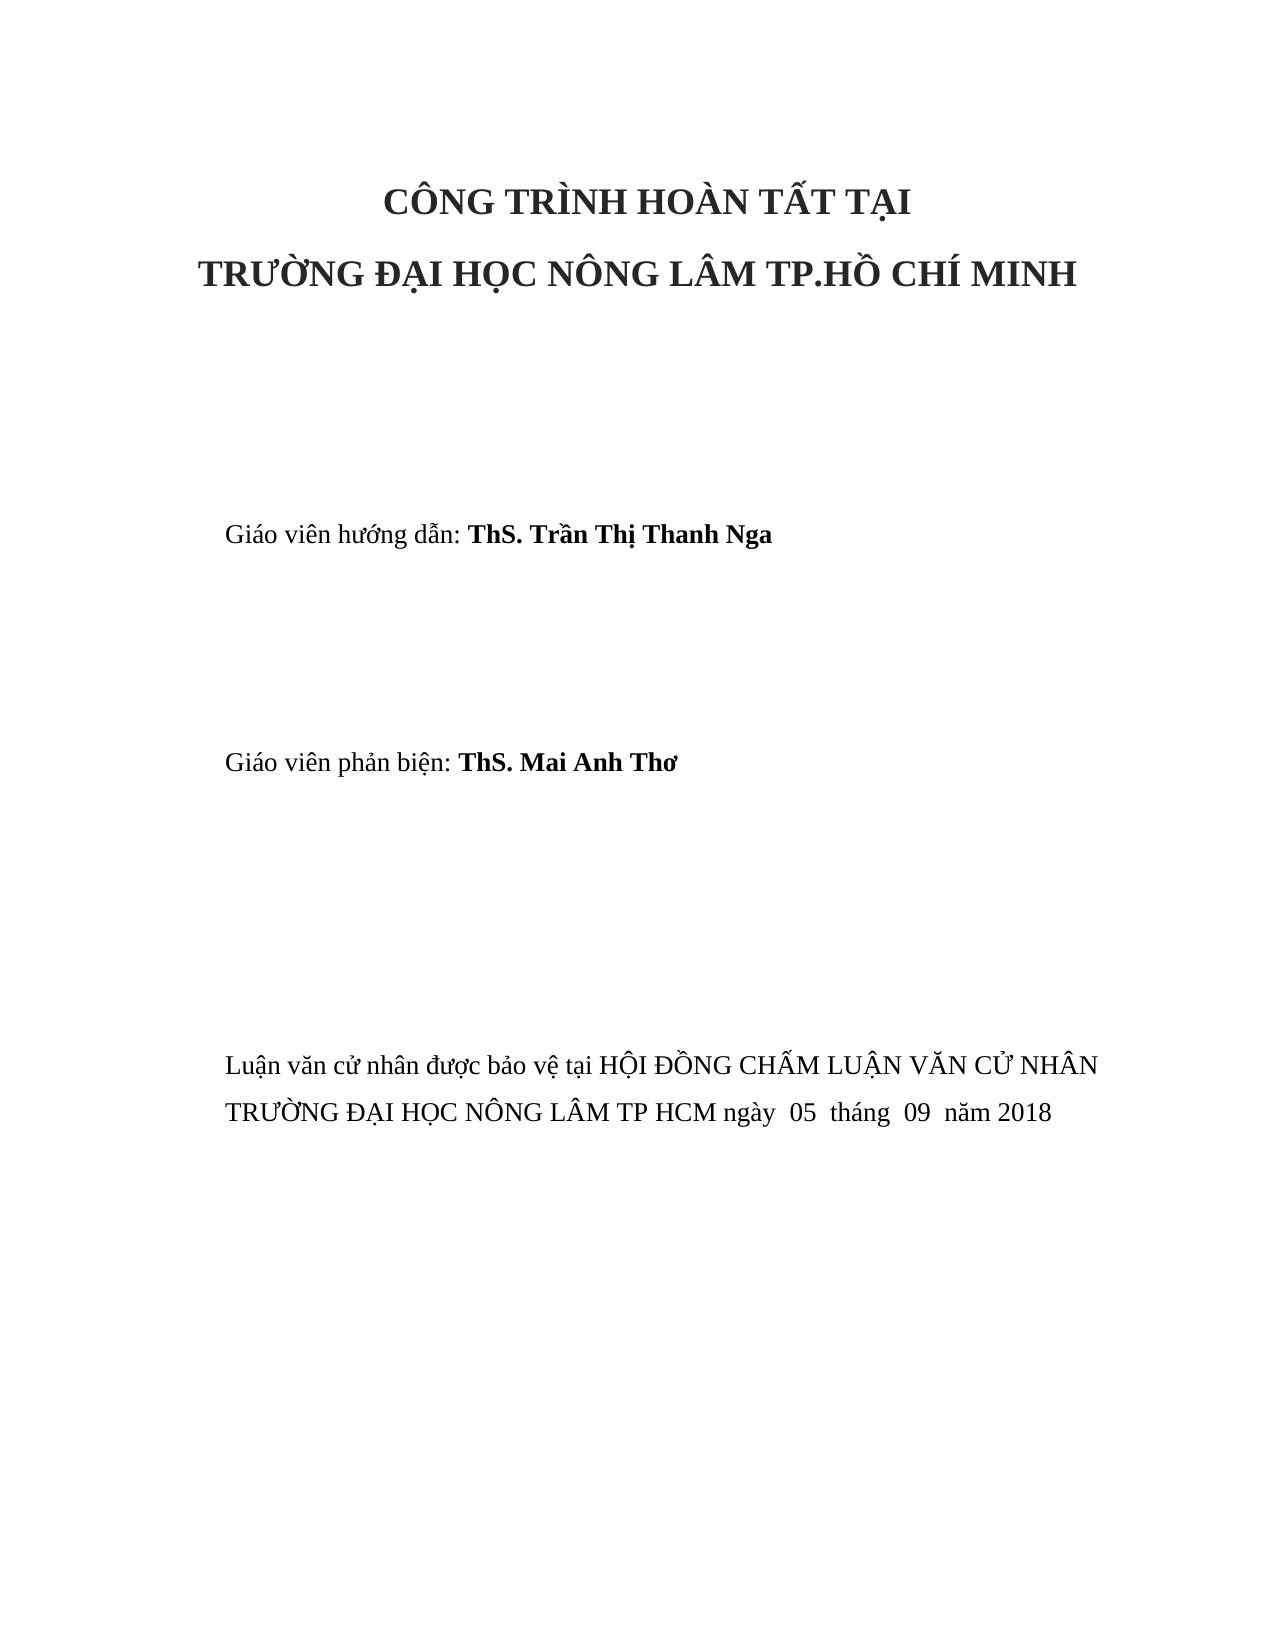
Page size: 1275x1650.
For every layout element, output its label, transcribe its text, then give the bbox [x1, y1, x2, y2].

text Luận văn cử nhân được bảo vệ tại HỘI ĐỒNG CHẤM LUẬN VĂN CỬ NHÂN TRƯỜNG ĐẠI HỌC NÔNG LÂM TP HCM ngày 05 tháng 09 năm 2018 [225, 1049, 1125, 1127]
text CÔNG TRÌNH HOÀN TẤT TẠI [169, 179, 1125, 222]
text Giáo viên phản biện: ThS. Mai Anh Thơ [225, 746, 1125, 777]
text Giáo viên hướng dẫn: ThS. Trần Thị Thanh Nga [225, 518, 1125, 550]
text TRƯỜNG ĐẠI HỌC NÔNG LÂM TP.HỒ CHÍ MINH [150, 251, 1125, 294]
